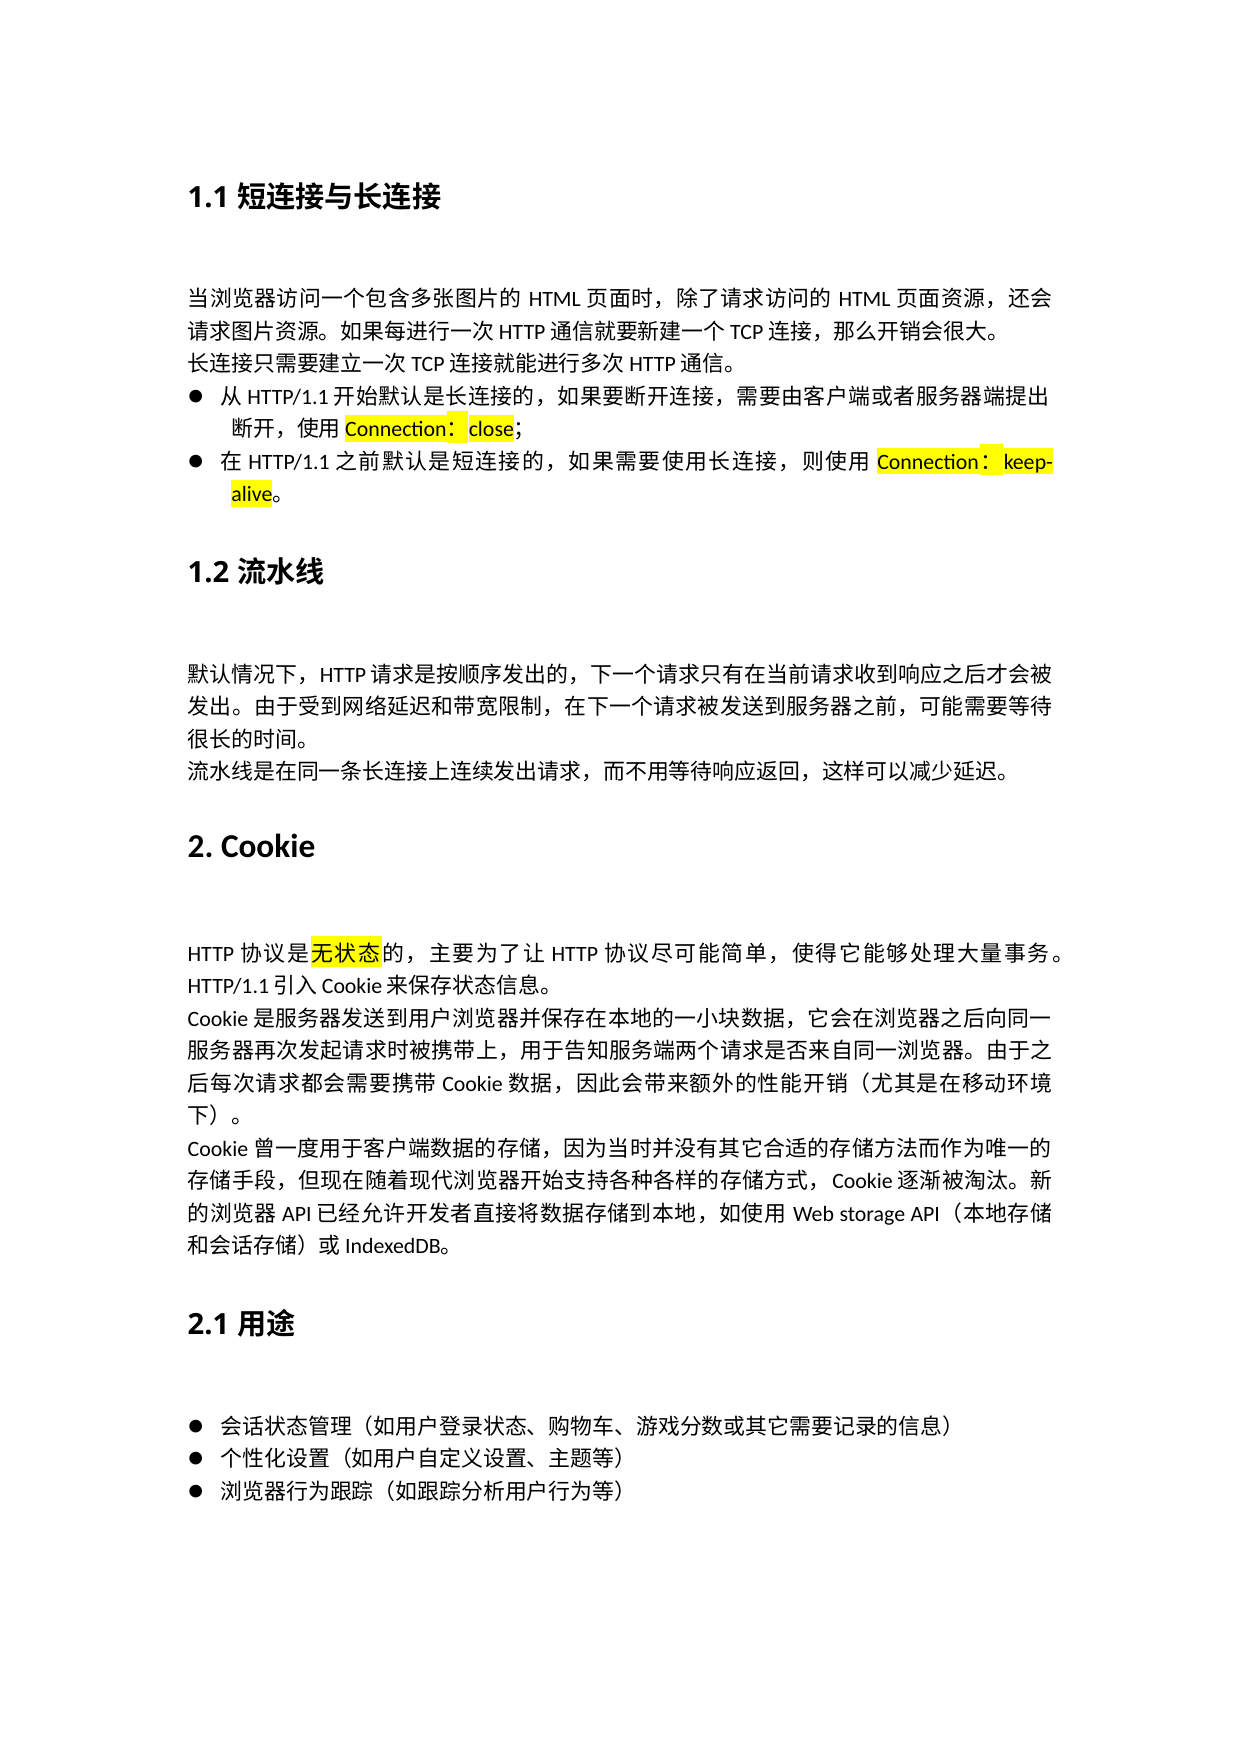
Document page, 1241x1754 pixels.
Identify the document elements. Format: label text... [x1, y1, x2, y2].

subtitle 用途 [187, 1289, 1053, 1354]
text 流水线是在同一条长连接上连续发出请求，而不用等待响应返回，这样可以减少延迟。 [187, 754, 1053, 786]
list 个性化设置（如用户自定义设置、主题等） [187, 1441, 1053, 1473]
text Cookie是服务器发送到用户浏览器并保存在本地的一小块数据，它会在浏览器之后向同一服务器再次发起请求时被携带上，用于告知服务端两个请求是否来自同一浏览器。由于之后每次请求都会需要携带Cookie数据，因此会带来额外的性能开销（尤其是在移动环境下）。 [187, 1000, 1053, 1130]
text 长连接只需要建立一次 TCP 连接就能进行多次 HTTP 通信。 [187, 346, 1053, 378]
list 浏览器行为跟踪（如跟踪分析用户行为等） [187, 1473, 1053, 1506]
text Cookie曾一度用于客户端数据的存储，因为当时并没有其它合适的存储方法而作为唯一的存储手段，但现在随着现代浏览器开始支持各种各样的存储方式，Cookie逐渐被淘汰。新的浏览器API已经允许开发者直接将数据存储到本地，如使用Web storage API（本地存储和会话存储）或IndexedDB。 [187, 1130, 1053, 1260]
list 从HTTP/1.1开始默认是长连接的，如果要断开连接，需要由客户端或者服务器端提出断开，使用Connection：close； [187, 378, 1053, 443]
subtitle 短连接与长连接 [187, 162, 1053, 227]
subtitle 流水线 [187, 537, 1053, 602]
subtitle Cookie [187, 813, 1053, 878]
list 在HTTP/1.1之前默认是短连接的，如果需要使用长连接，则使用Connection：keep-alive。 [187, 443, 1053, 508]
text 默认情况下，HTTP请求是按顺序发出的，下一个请求只有在当前请求收到响应之后才会被发出。由于受到网络延迟和带宽限制，在下一个请求被发送到服务器之前，可能需要等待很长的时间。 [187, 656, 1053, 754]
text 当浏览器访问一个包含多张图片的 HTML 页面时，除了请求访问的 HTML 页面资源，还会请求图片资源。如果每进行一次 HTTP 通信就要新建一个 TCP 连接，那么开销会很大。 [187, 281, 1053, 346]
list 会话状态管理（如用户登录状态、购物车、游戏分数或其它需要记录的信息） [187, 1408, 1053, 1441]
text HTTP协议是无状态的，主要为了让HTTP协议尽可能简单，使得它能够处理大量事务。HTTP/1.1引入Cookie来保存状态信息。 [187, 935, 1053, 1000]
